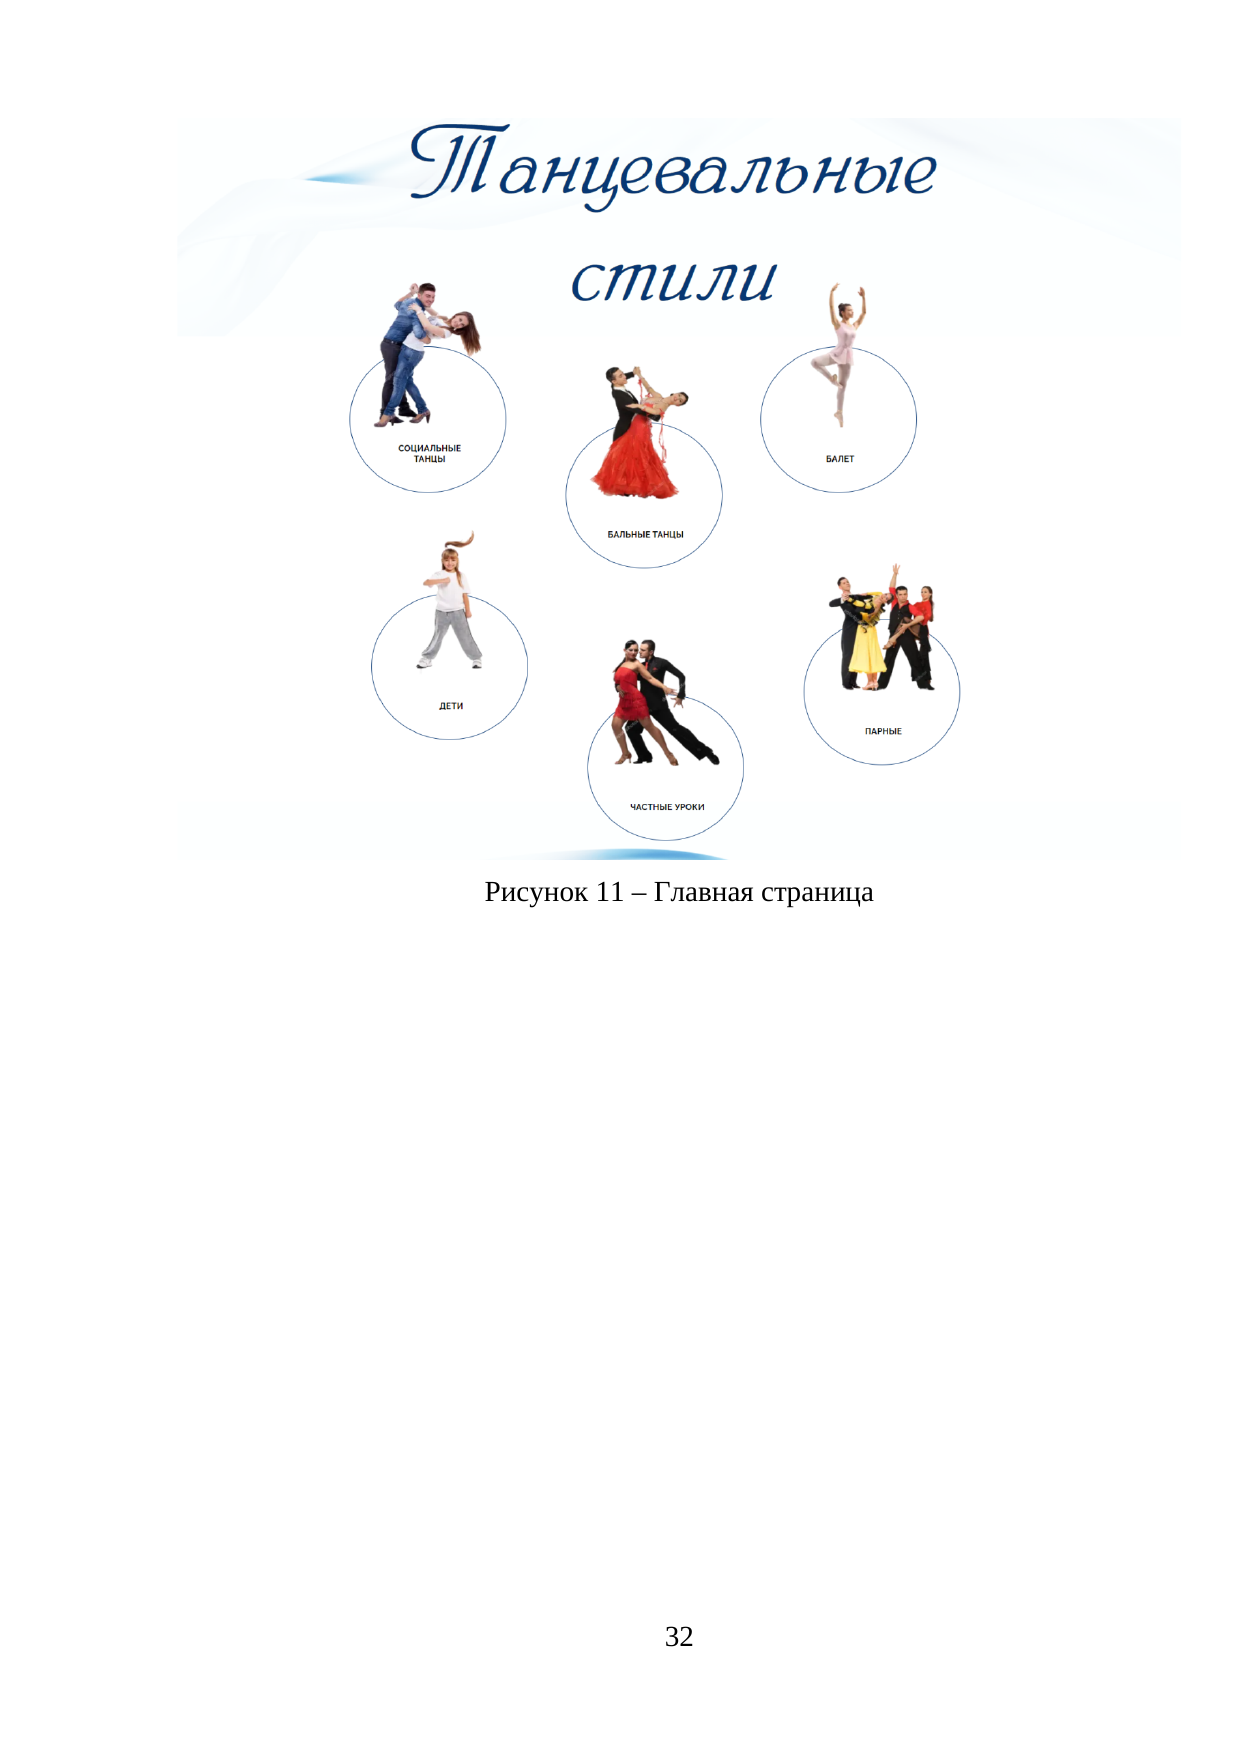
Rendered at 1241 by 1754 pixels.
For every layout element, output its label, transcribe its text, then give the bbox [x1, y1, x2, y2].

text Рисунок 11 – Главная страница [177, 874, 1181, 907]
picture [177, 118, 1182, 860]
